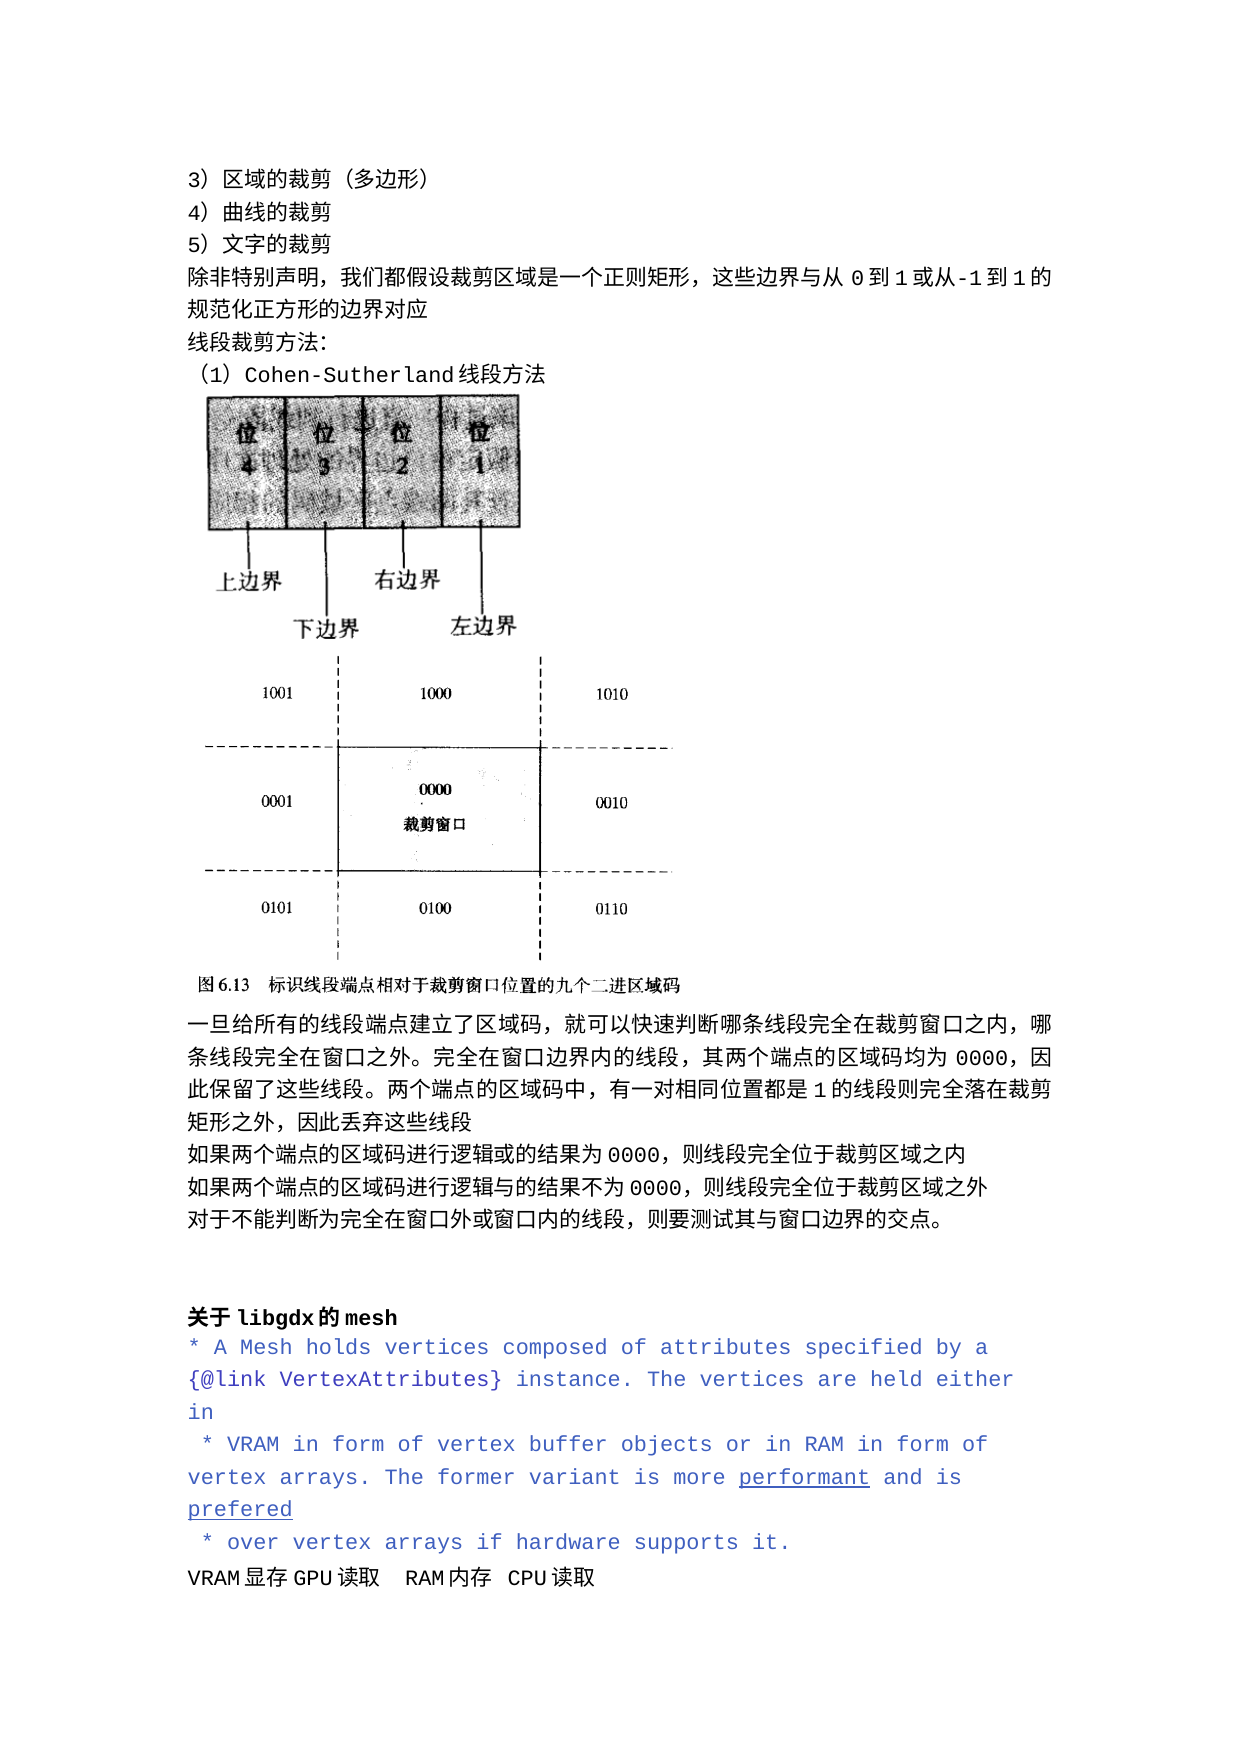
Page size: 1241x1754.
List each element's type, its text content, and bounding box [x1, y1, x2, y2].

text 3）区域的裁剪（多边形） [187, 162, 1053, 194]
text VRAM显存 GPU读取 RAM内存 CPU读取 [187, 1559, 1053, 1592]
text * A Mesh holds vertices composed of attributes specified by a {@link VertexAttributes} instance. The vertices are held either in [187, 1332, 1053, 1429]
text 如果两个端点的区域码进行逻辑与的结果不为0000，则线段完全位于裁剪区域之外 [187, 1169, 1053, 1202]
text 线段裁剪方法： [187, 324, 1053, 357]
text 对于不能判断为完全在窗口外或窗口内的线段，则要测试其与窗口边界的交点。 [187, 1202, 1053, 1234]
text * VRAM in form of vertex buffer objects or in RAM in form of vertex arrays. The former variant is more performant and is prefered [187, 1429, 1053, 1527]
text （1）Cohen-Sutherland线段方法 [187, 357, 1053, 389]
text 5）文字的裁剪 [187, 227, 1053, 259]
text 一旦给所有的线段端点建立了区域码，就可以快速判断哪条线段完全在裁剪窗口之内，哪条线段完全在窗口之外。完全在窗口边界内的线段，其两个端点的区域码均为0000，因此保留了这些线段。两个端点的区域码中，有一对相同位置都是1的线段则完全落在裁剪矩形之外，因此丢弃这些线段 [187, 1007, 1053, 1137]
text 关于libgdx的mesh [187, 1299, 1053, 1332]
text * over vertex arrays if hardware supports it. [187, 1527, 1053, 1559]
text 4）曲线的裁剪 [187, 194, 1053, 227]
picture [187, 389, 537, 643]
text 如果两个端点的区域码进行逻辑或的结果为0000，则线段完全位于裁剪区域之内 [187, 1137, 1053, 1169]
text 除非特别声明，我们都假设裁剪区域是一个正则矩形，这些边界与从0到1或从-1到1的规范化正方形的边界对应 [187, 259, 1053, 324]
picture [187, 649, 687, 999]
